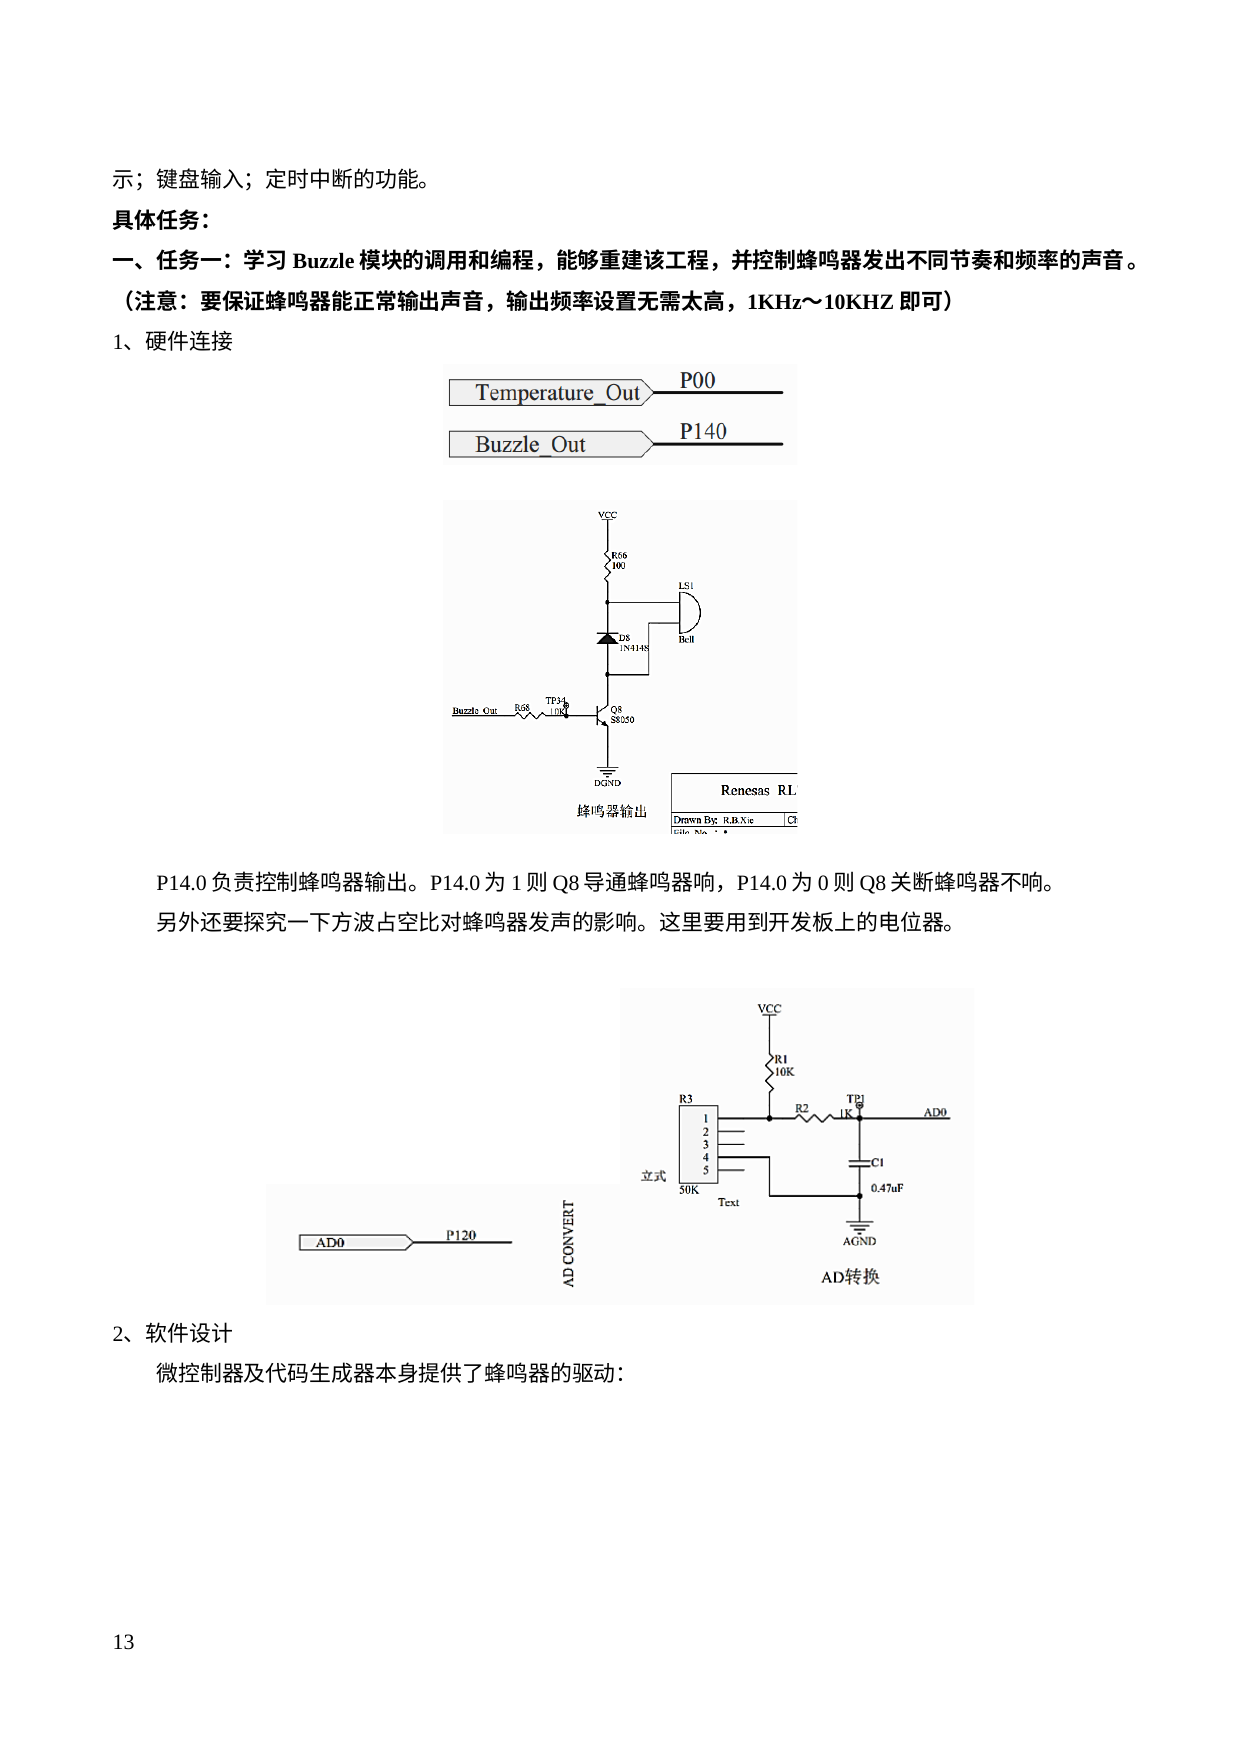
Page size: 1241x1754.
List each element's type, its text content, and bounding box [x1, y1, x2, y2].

text 另外还要探究一下方波占空比对蜂鸣器发声的影响。这里要用到开发板上的电位器。 [112, 905, 1128, 937]
picture [442, 500, 798, 834]
text 2、软件设计 [112, 1315, 1128, 1348]
text 具体任务： [112, 202, 1128, 235]
picture [442, 364, 798, 465]
text 一、任务一：学习Buzzle模块的调用和编程，能够重建该工程，并控制蜂鸣器发出不同节奏和频率的声音。（注意：要保证蜂鸣器能正常输出声音，输出频率设置无需太高，1KHz～10KHZ 即可） [112, 243, 1128, 316]
text 微控制器及代码生成器本身提供了蜂鸣器的驱动： [112, 1356, 1128, 1388]
text 1、硬件连接 [112, 324, 1128, 356]
text P14.0负责控制蜂鸣器输出。P14.0为1则Q8导通蜂鸣器响，P14.0为0则Q8关断蜂鸣器不响。 [112, 864, 1128, 897]
picture [266, 988, 975, 1305]
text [112, 162, 1128, 194]
